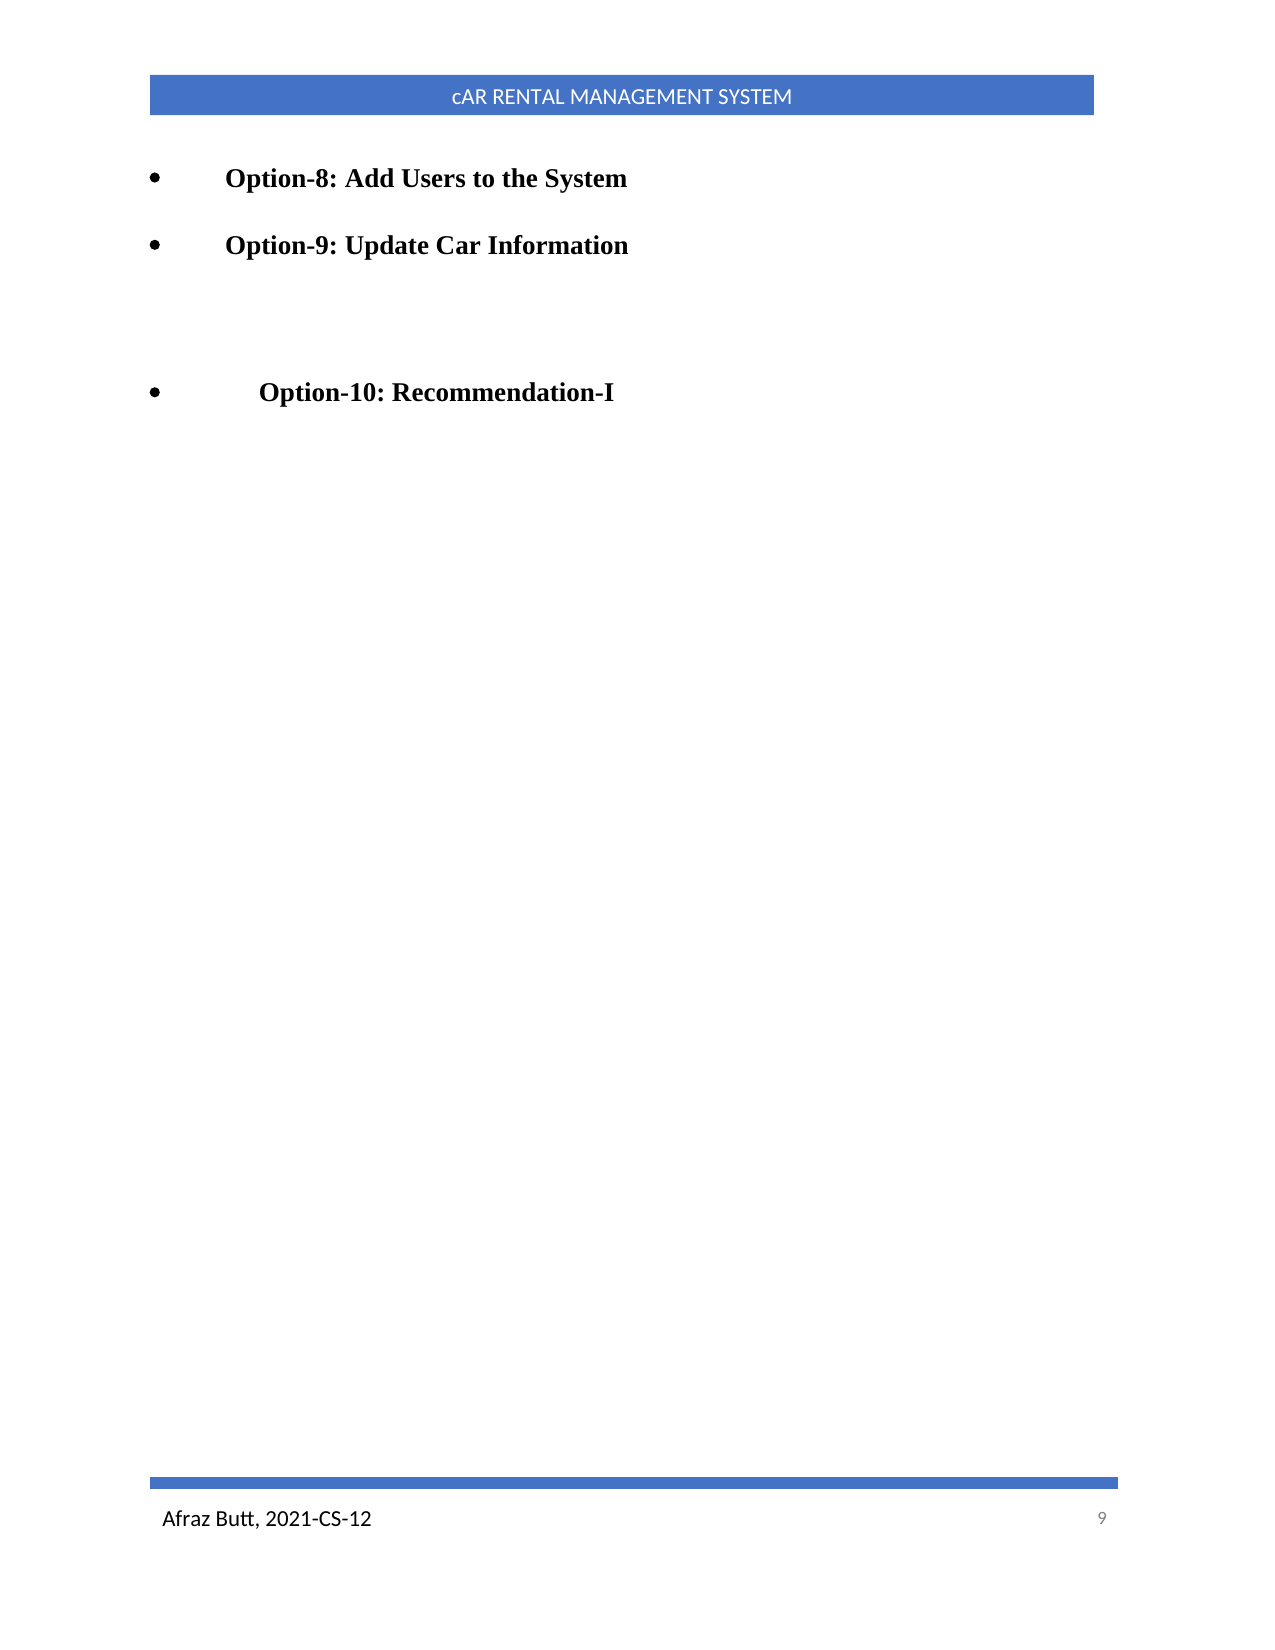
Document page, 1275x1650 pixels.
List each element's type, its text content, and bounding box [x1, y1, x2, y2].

list Option-10: Recommendation-I [150, 377, 1118, 408]
list Option-8: Add Users to the System [150, 162, 1118, 193]
list Option-9: Update Car Information [150, 229, 1118, 260]
